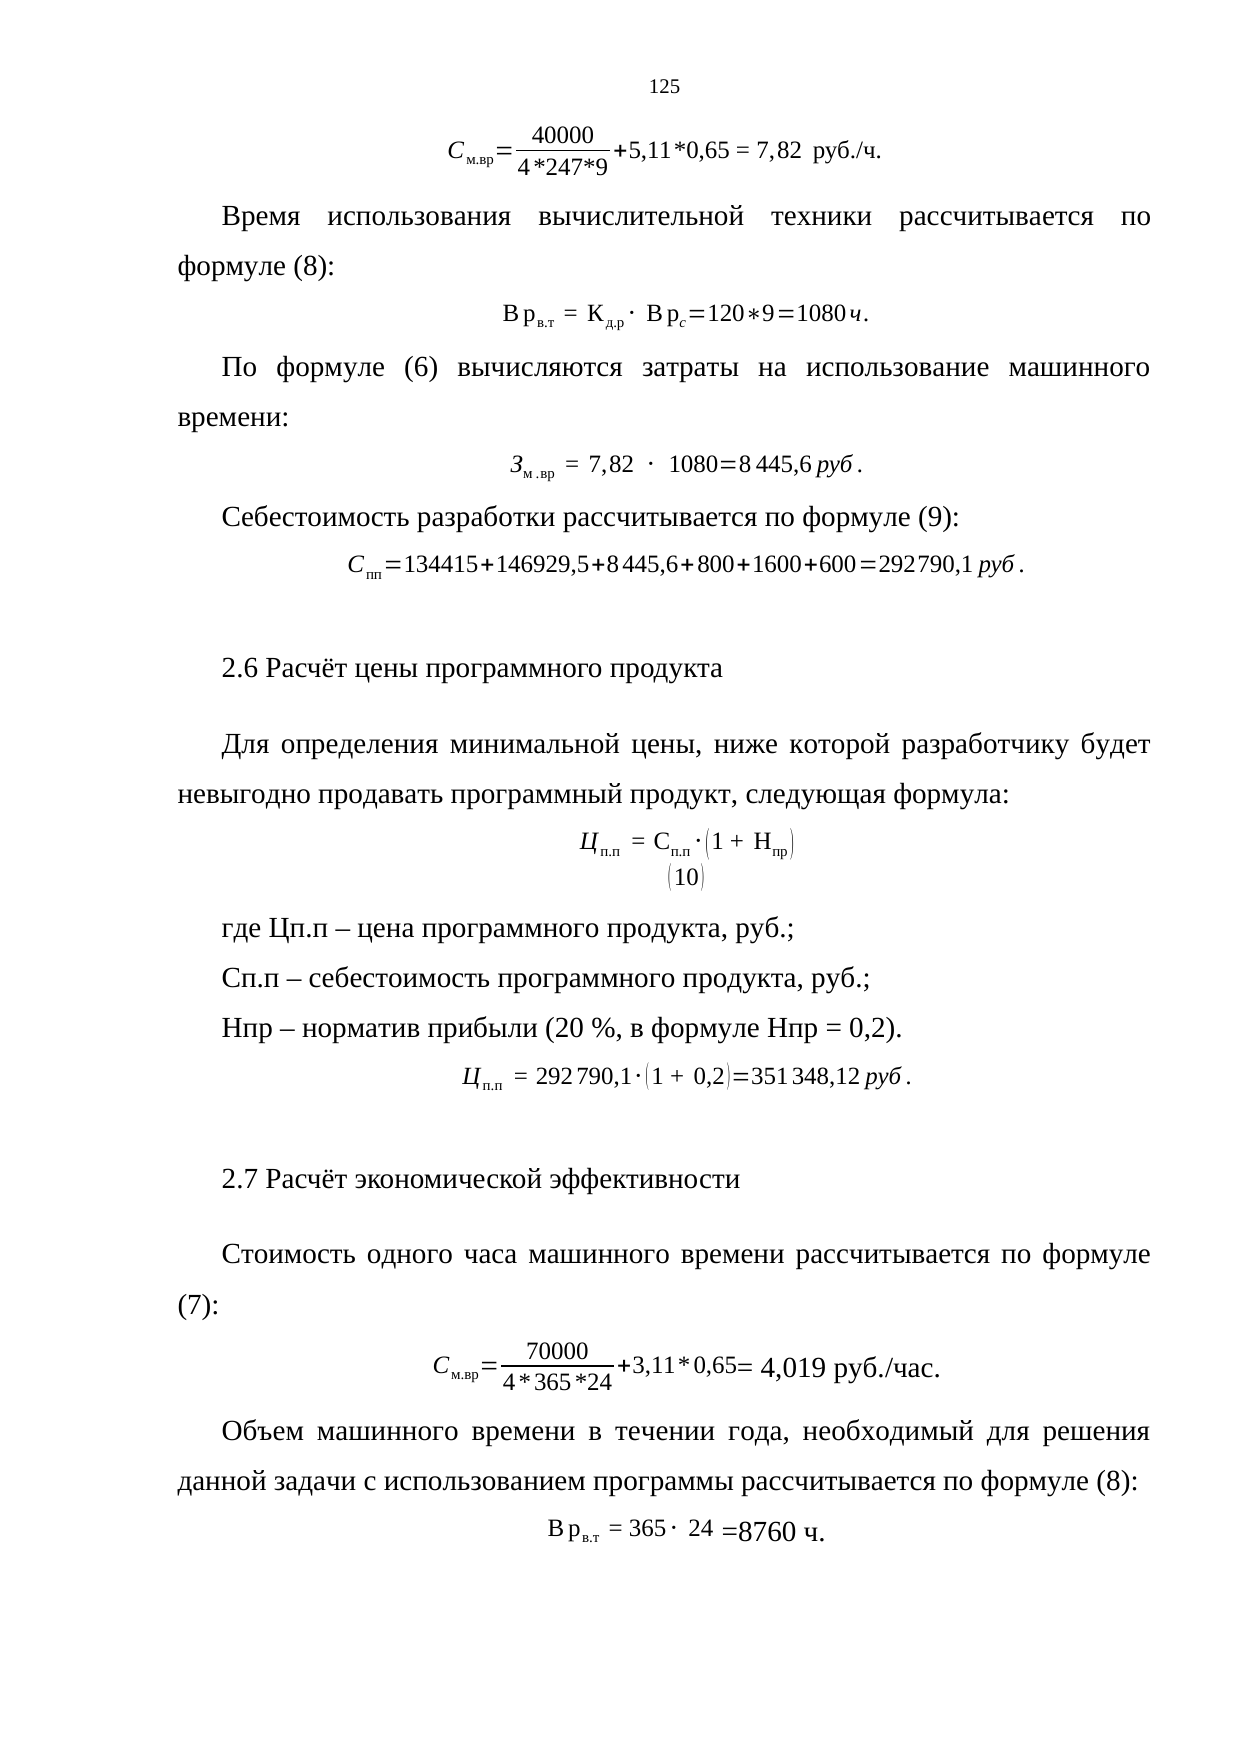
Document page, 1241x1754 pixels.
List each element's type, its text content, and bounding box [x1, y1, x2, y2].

text 2.6 Расчёт цены программного продукта [177, 651, 1152, 684]
text = 4,019 руб./час. [177, 1337, 1152, 1396]
text 2.7 Расчёт экономической эффективности [177, 1161, 1152, 1195]
text Объем машинного времени в течении года, необходимый для решения данной задачи с использованием программы рассчитывается по формуле (8): [177, 1413, 1152, 1497]
text =8760 ч. [177, 1514, 1152, 1547]
text По формуле (6) вычисляются затраты на использование машинного времени: [177, 349, 1152, 432]
text Себестоимость разработки рассчитывается по формуле (9): [177, 499, 1152, 533]
text Сп.п – себестоимость программного продукта, руб.; [177, 960, 1152, 994]
text Для определения минимальной цены, ниже которой разработчику будет невыгодно продавать программный продукт, следующая формула: [177, 726, 1152, 810]
text Время использования вычислительной техники рассчитывается по формуле (8): [177, 198, 1152, 282]
text Стоимость одного часа машинного времени рассчитывается по формуле (7): [177, 1237, 1152, 1321]
text где Цп.п – цена программного продукта, руб.; [177, 910, 1152, 943]
text Нпр – норматив прибыли (20 %, в формуле Нпр = 0,2). [177, 1010, 1152, 1044]
